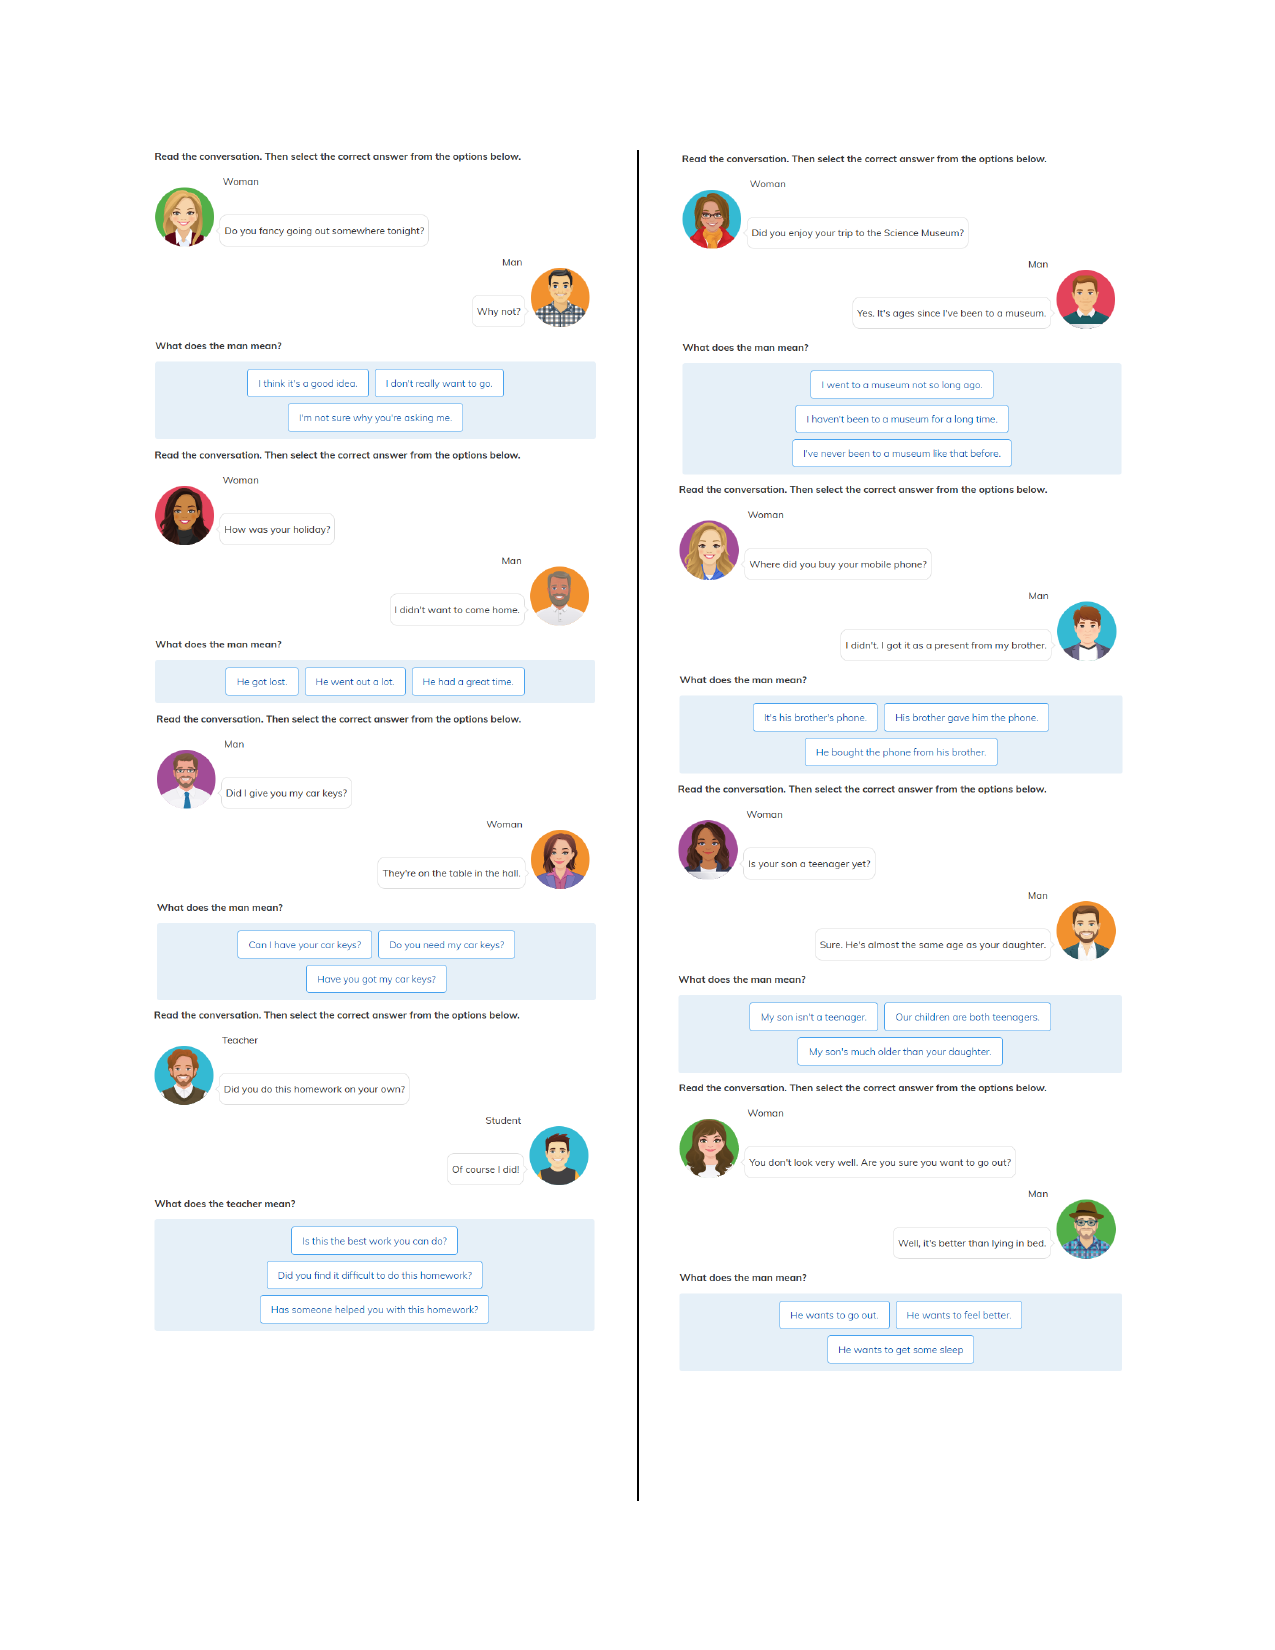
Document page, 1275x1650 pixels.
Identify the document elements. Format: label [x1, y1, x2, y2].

picture [150, 150, 600, 443]
picture [675, 1081, 1125, 1375]
picture [675, 781, 1125, 1077]
picture [150, 447, 600, 707]
picture [675, 482, 1125, 777]
picture [150, 711, 600, 1003]
picture [675, 150, 1125, 478]
picture [150, 1007, 600, 1336]
